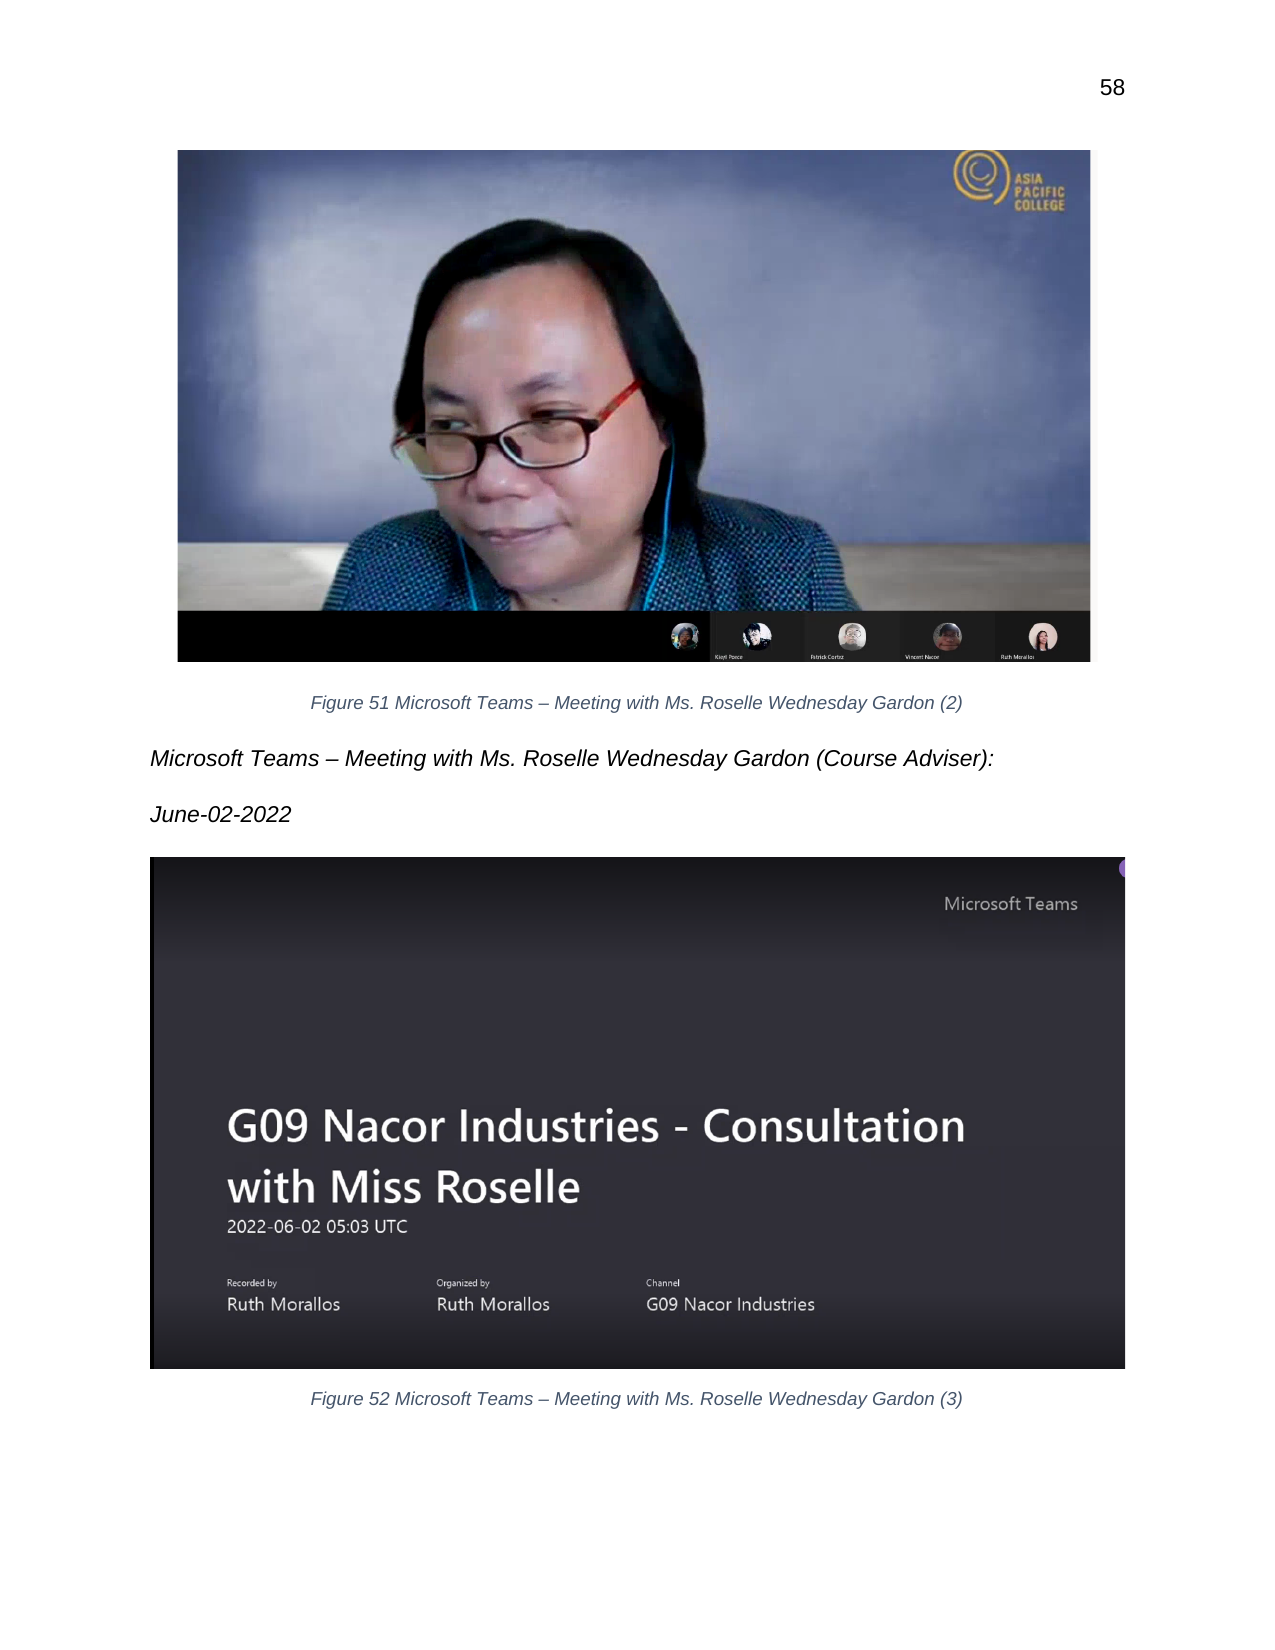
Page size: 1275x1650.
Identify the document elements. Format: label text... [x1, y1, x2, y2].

text Microsoft Teams – Meeting with Ms. Roselle Wednesday Gardon (Course Adviser): [150, 745, 1125, 771]
picture [177, 150, 1098, 662]
text Figure 52 Microsoft Teams – Meeting with Ms. Roselle Wednesday Gardon (3) [150, 1387, 1125, 1409]
text Figure 51 Microsoft Teams – Meeting with Ms. Roselle Wednesday Gardon (2) [150, 692, 1125, 713]
picture [150, 857, 1125, 1369]
text June-02-2022 [150, 801, 1125, 827]
